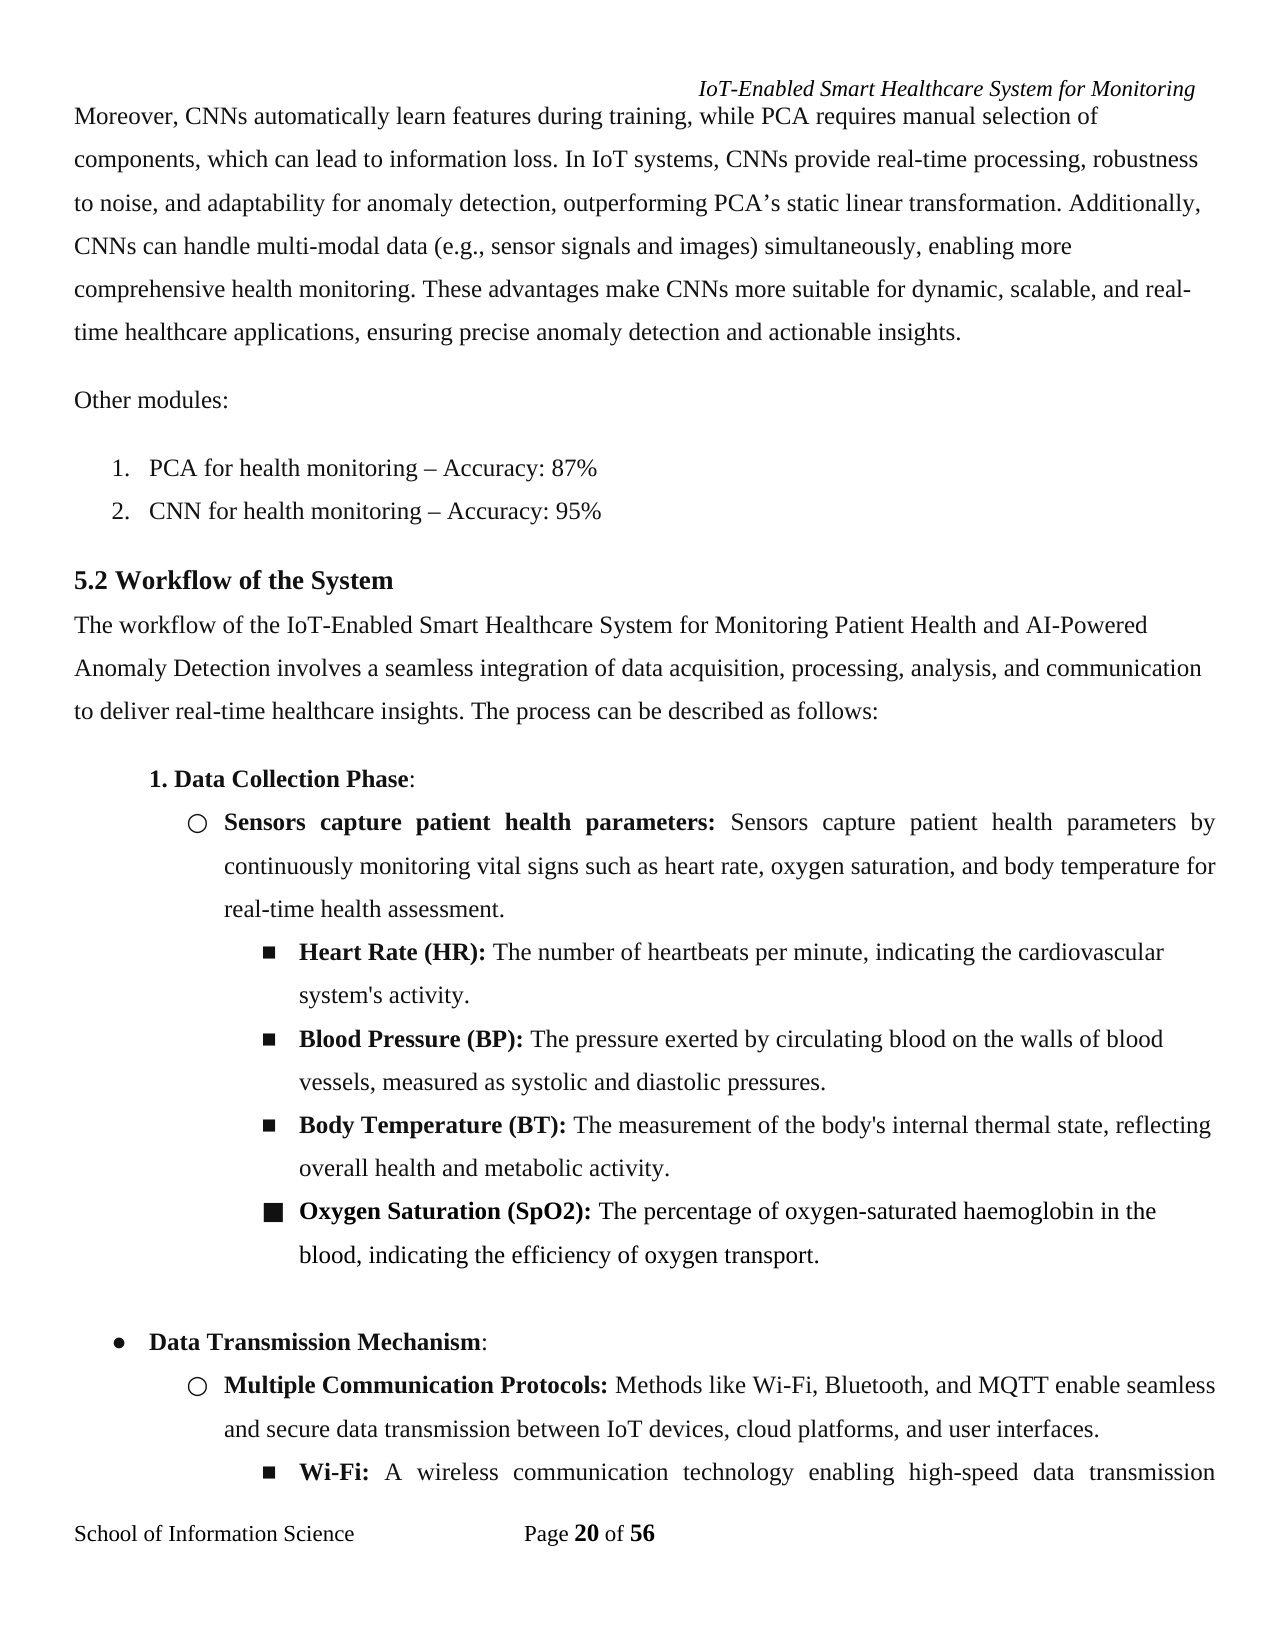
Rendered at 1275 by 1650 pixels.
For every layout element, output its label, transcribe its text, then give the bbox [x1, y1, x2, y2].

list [261, 1457, 1216, 1486]
list Body Temperature (BT): The measurement of the body's internal thermal state, reflecting overall health and metabolic activity. [261, 1110, 1216, 1182]
list CNN for health monitoring – Accuracy: 95% [111, 496, 1216, 525]
list Data Transmission Mechanism: [111, 1327, 1216, 1356]
list PCA for health monitoring – Accuracy: 87% [111, 453, 1216, 482]
text 1. Data Collection Phase: [149, 764, 1216, 793]
list Sensors capture patient health parameters: Sensors capture patient health parameters by continuously monitoring vital signs such as heart rate, oxygen saturation, and body temperature for real-time health assessment. [186, 807, 1216, 923]
list Heart Rate (HR): The number of heartbeats per minute, indicating the cardiovascular system's activity. [261, 937, 1216, 1009]
list Blood Pressure (BP): The pressure exerted by circulating blood on the walls of blood vessels, measured as systolic and diastolic pressures. [261, 1024, 1216, 1096]
text Moreover, CNNs automatically learn features during training, while PCA requires manual selection of components, which can lead to information loss. In IoT systems, CNNs provide real-time processing, robustness to noise, and adaptability for anomaly detection, outperforming PCA’s static linear transformation. Additionally, CNNs can handle multi-modal data (e.g., sensor signals and images) simultaneously, enabling more comprehensive health monitoring. These advantages make CNNs more suitable for dynamic, scalable, and real-time healthcare applications, ensuring precise anomaly detection and actionable insights. [74, 101, 1216, 346]
text Other modules: [74, 385, 1216, 414]
text 5.2 Workflow of the System The workflow of the IoT-Enabled Smart Healthcare System for Monitoring Patient Health and AI-Powered Anomaly Detection involves a seamless integration of data acquisition, processing, analysis, and communication to deliver real-time healthcare insights. The process can be described as follows: [74, 564, 1216, 725]
list Multiple Communication Protocols: Methods like Wi-Fi, Bluetooth, and MQTT enable seamless and secure data transmission between IoT devices, cloud platforms, and user interfaces. [186, 1370, 1216, 1443]
list Oxygen Saturation (SpO2): The percentage of oxygen-saturated haemoglobin in the blood, indicating the efficiency of oxygen transport. [261, 1196, 1216, 1269]
